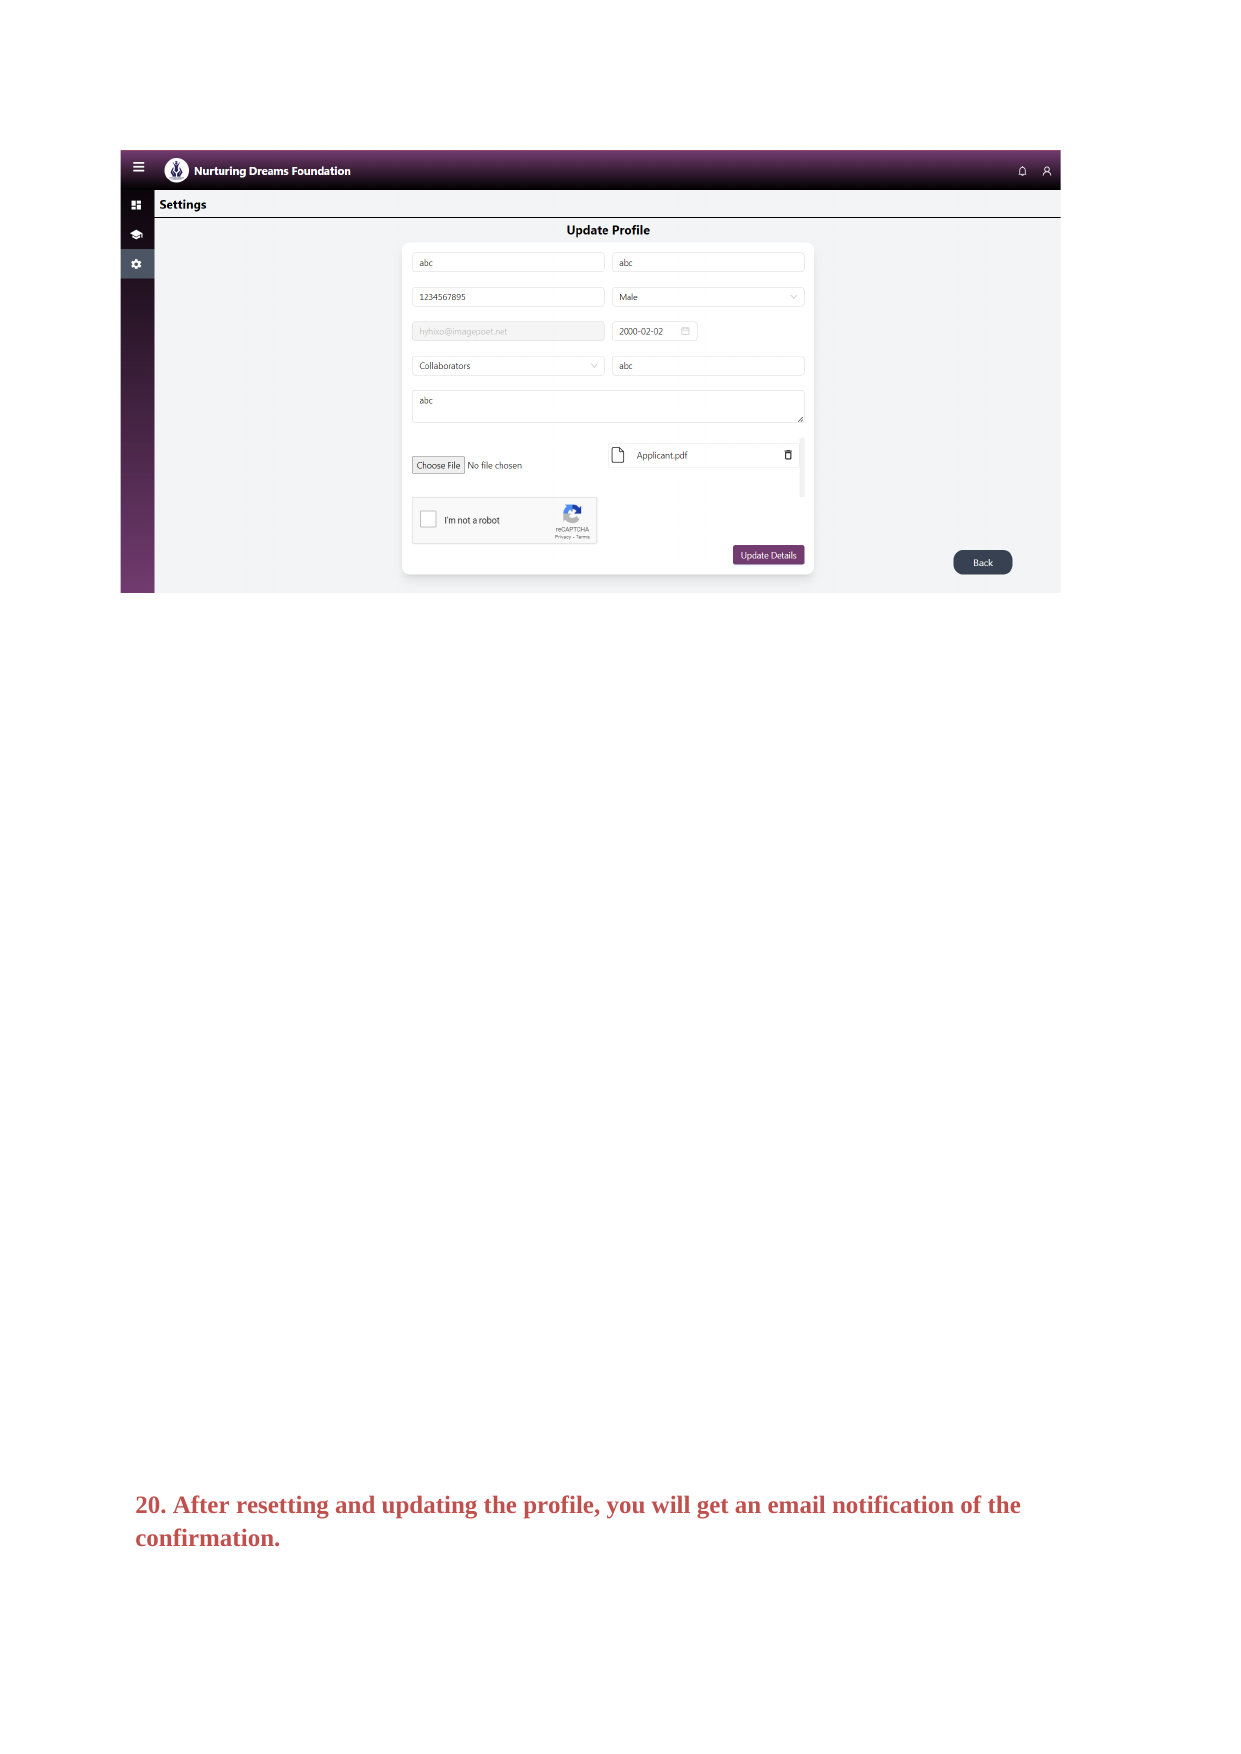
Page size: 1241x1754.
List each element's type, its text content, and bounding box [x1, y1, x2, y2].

text 20. After resetting and updating the profile, you will get an email notification of the confirmation. [135, 1490, 1090, 1552]
picture [120, 150, 1061, 593]
